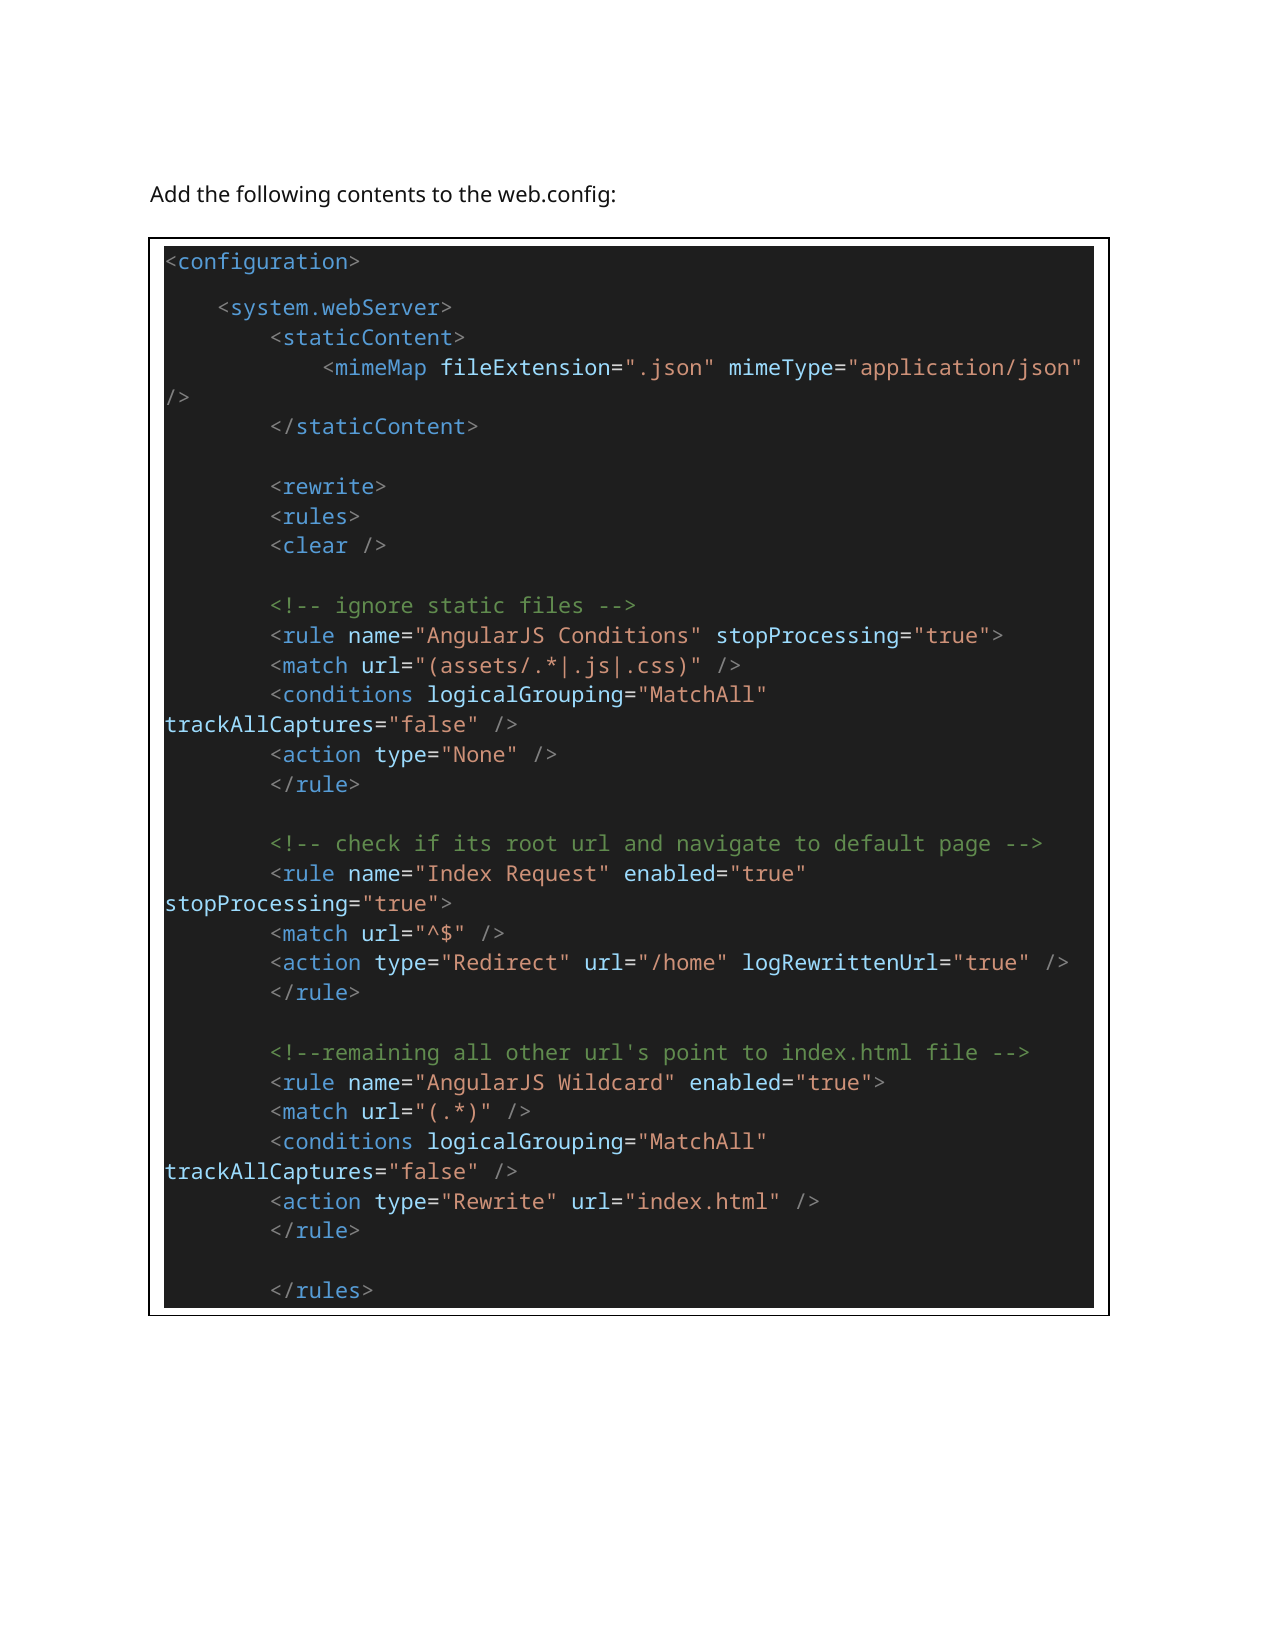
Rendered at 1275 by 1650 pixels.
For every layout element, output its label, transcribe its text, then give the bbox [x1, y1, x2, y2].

text Add the following contents to the web.config: [150, 179, 1255, 209]
